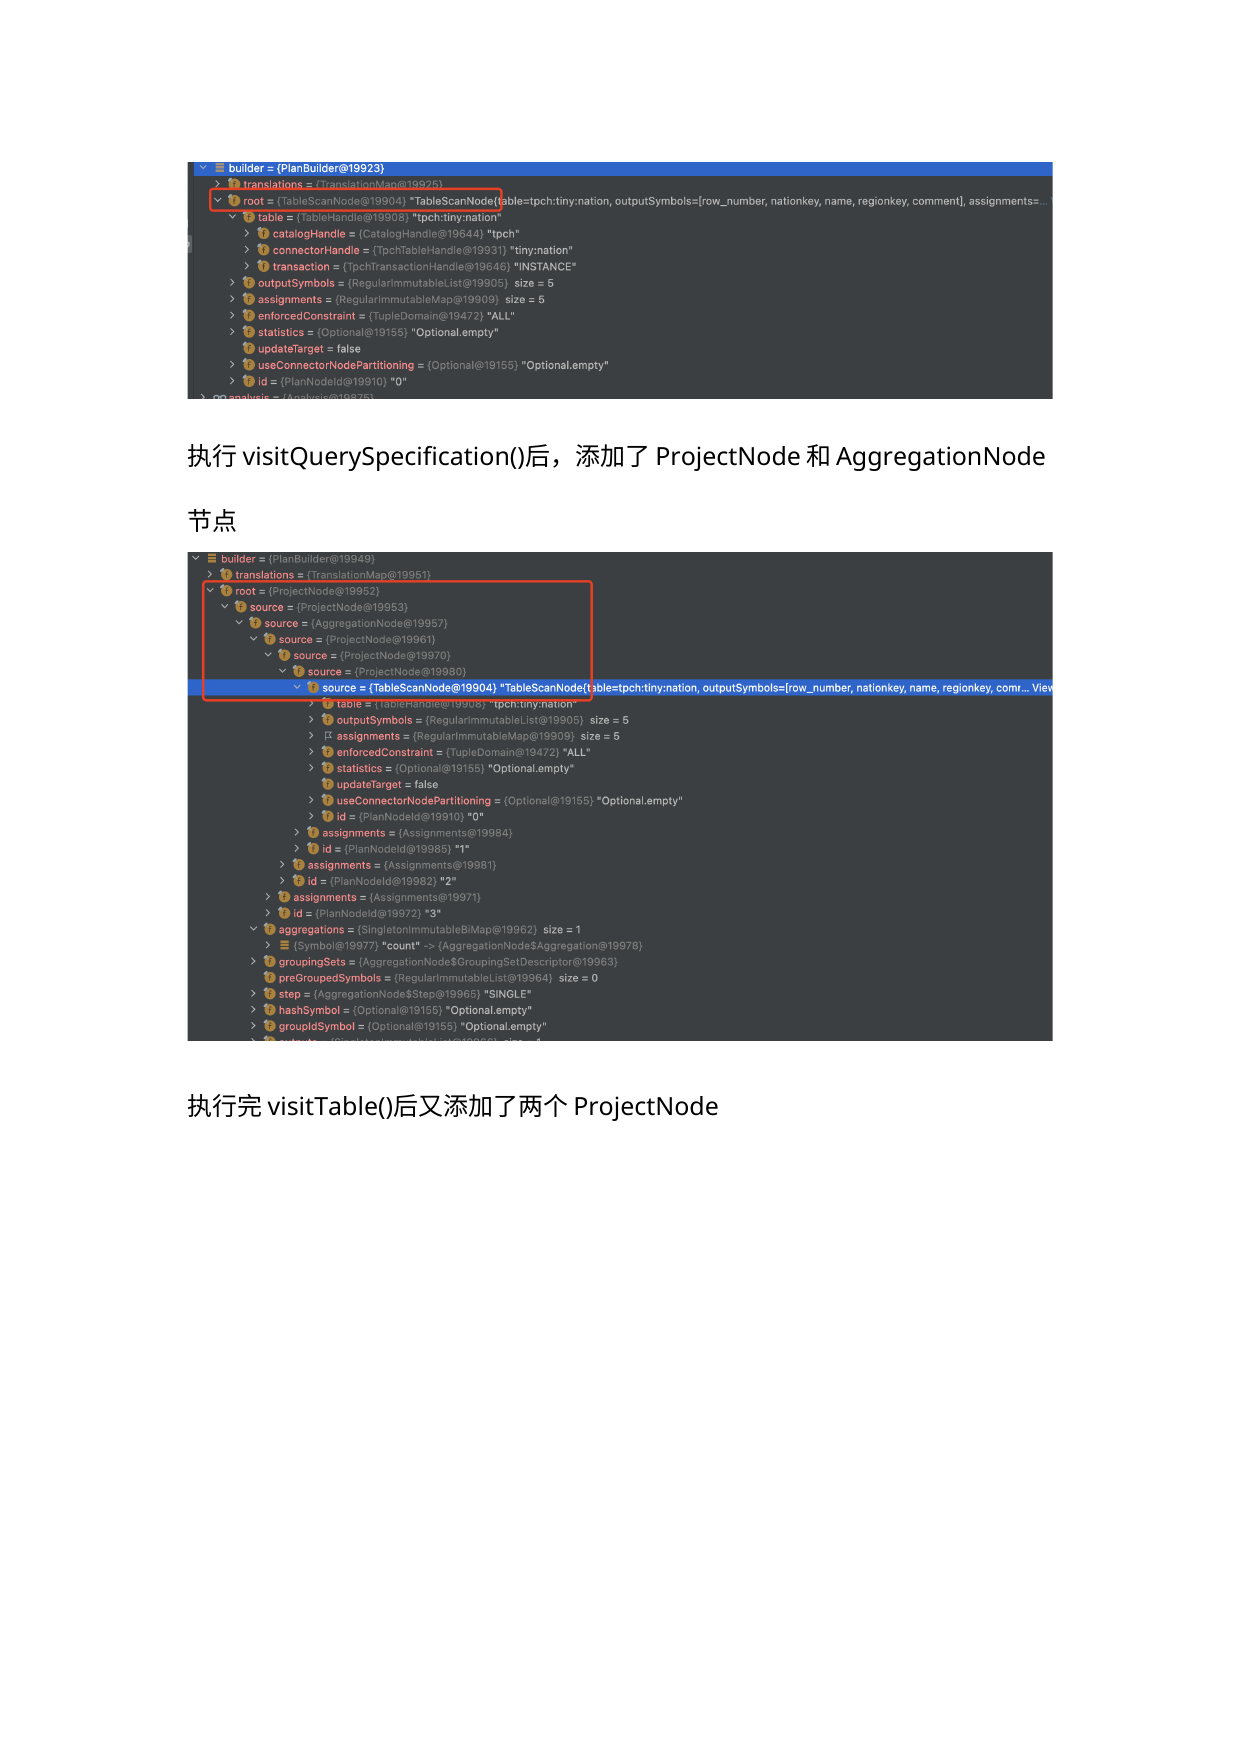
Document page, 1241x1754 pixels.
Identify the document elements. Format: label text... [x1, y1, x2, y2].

text 执行visitQuerySpecification()后，添加了ProjectNode和AggregationNode节点 [187, 422, 1053, 552]
picture [187, 162, 1053, 399]
picture [187, 552, 1053, 1041]
text 执行完visitTable()后又添加了两个ProjectNode [187, 1072, 1053, 1137]
